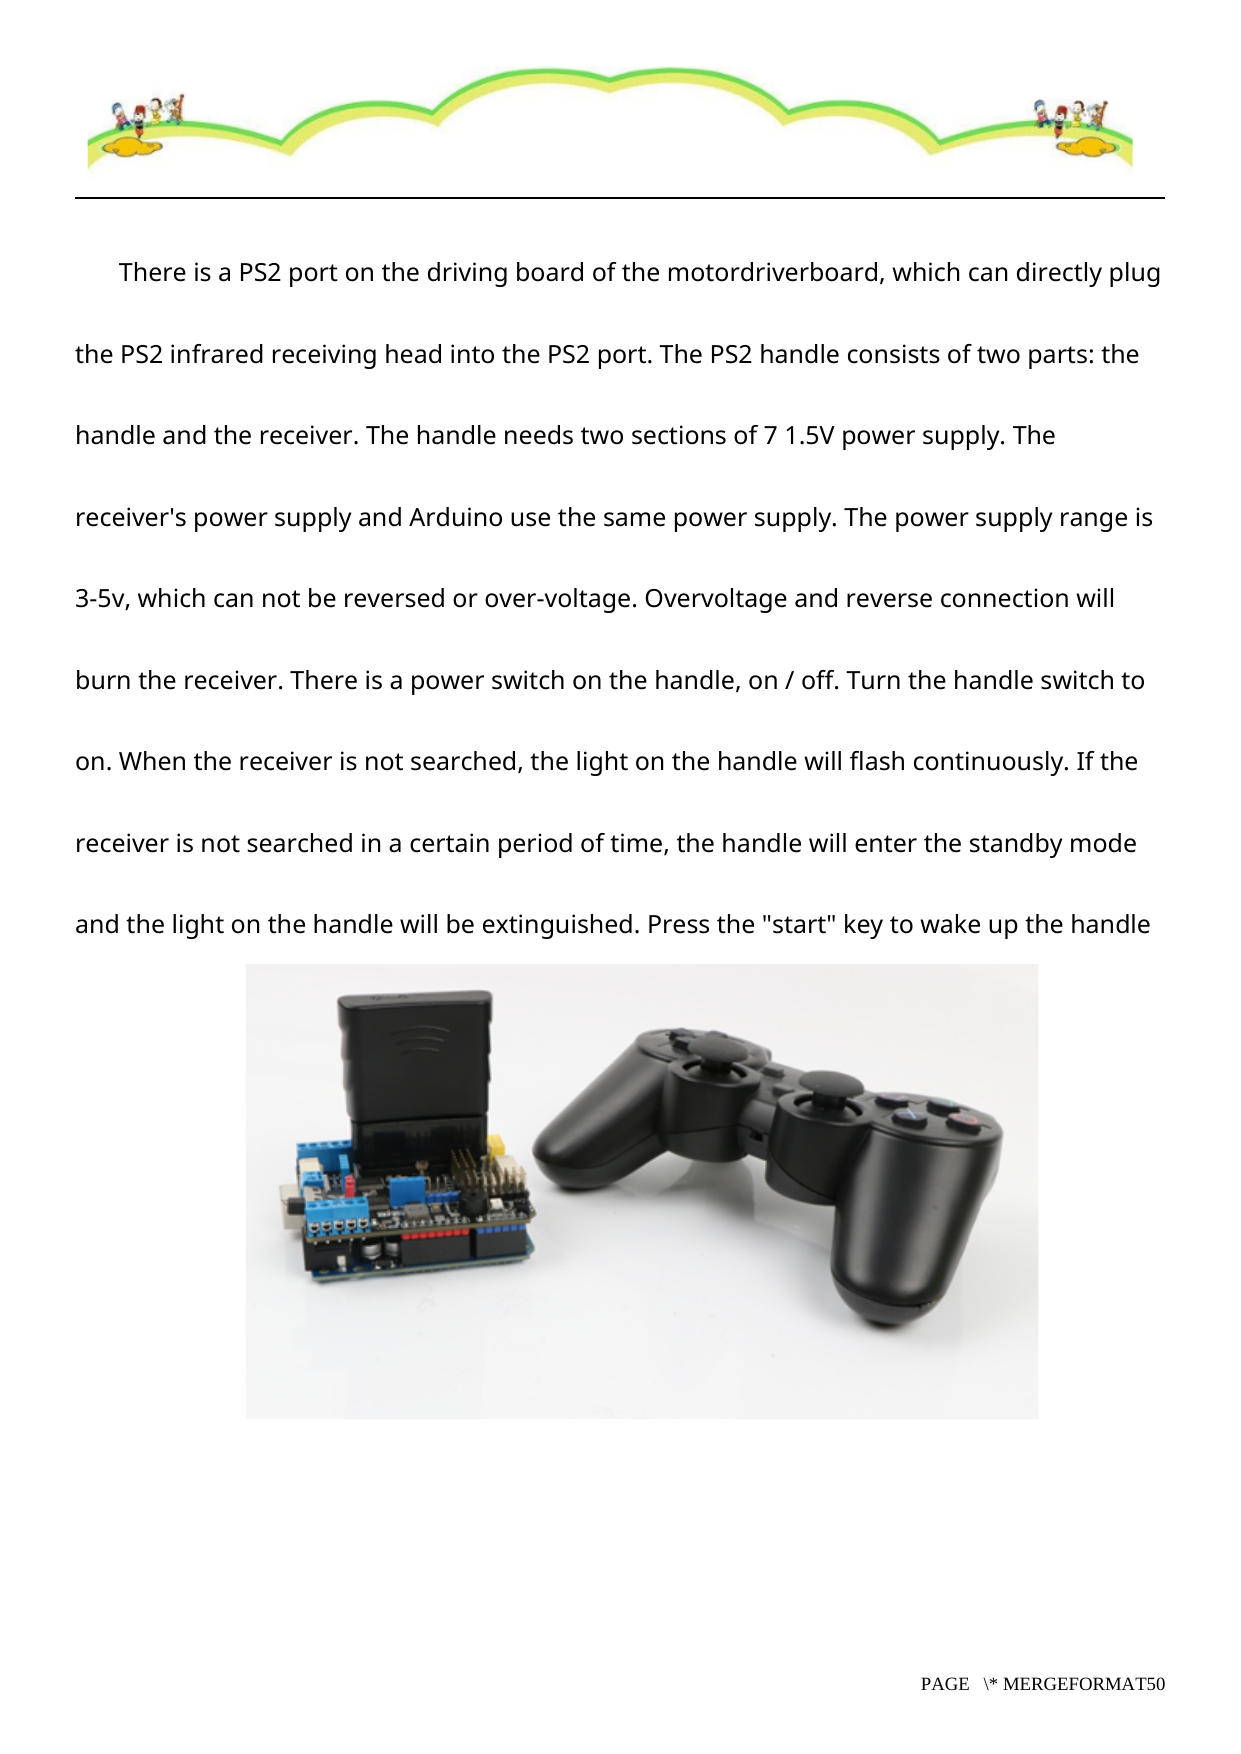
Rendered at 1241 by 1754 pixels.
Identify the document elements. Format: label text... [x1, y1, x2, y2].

picture [245, 964, 1039, 1419]
picture [87, 58, 1134, 181]
text There is a PS2 port on the driving board of the motordriverboard, which can directly plug the PS2 infrared receiving head into the PS2 port. The PS2 handle consists of two parts: the handle and the receiver. The handle needs two sections of 7 1.5V power supply. The receiver's power supply and Arduino use the same power supply. The power supply range is 3-5v, which can not be reversed or over-voltage. Overvoltage and reverse connection will burn the receiver. There is a power switch on the handle, on / off. Turn the handle switch to on. When the receiver is not searched, the light on the handle will flash continuously. If the receiver is not searched in a certain period of time, the handle will enter the standby mode and the light on the handle will be extinguished. Press the "start" key to wake up the handle [75, 238, 1165, 958]
